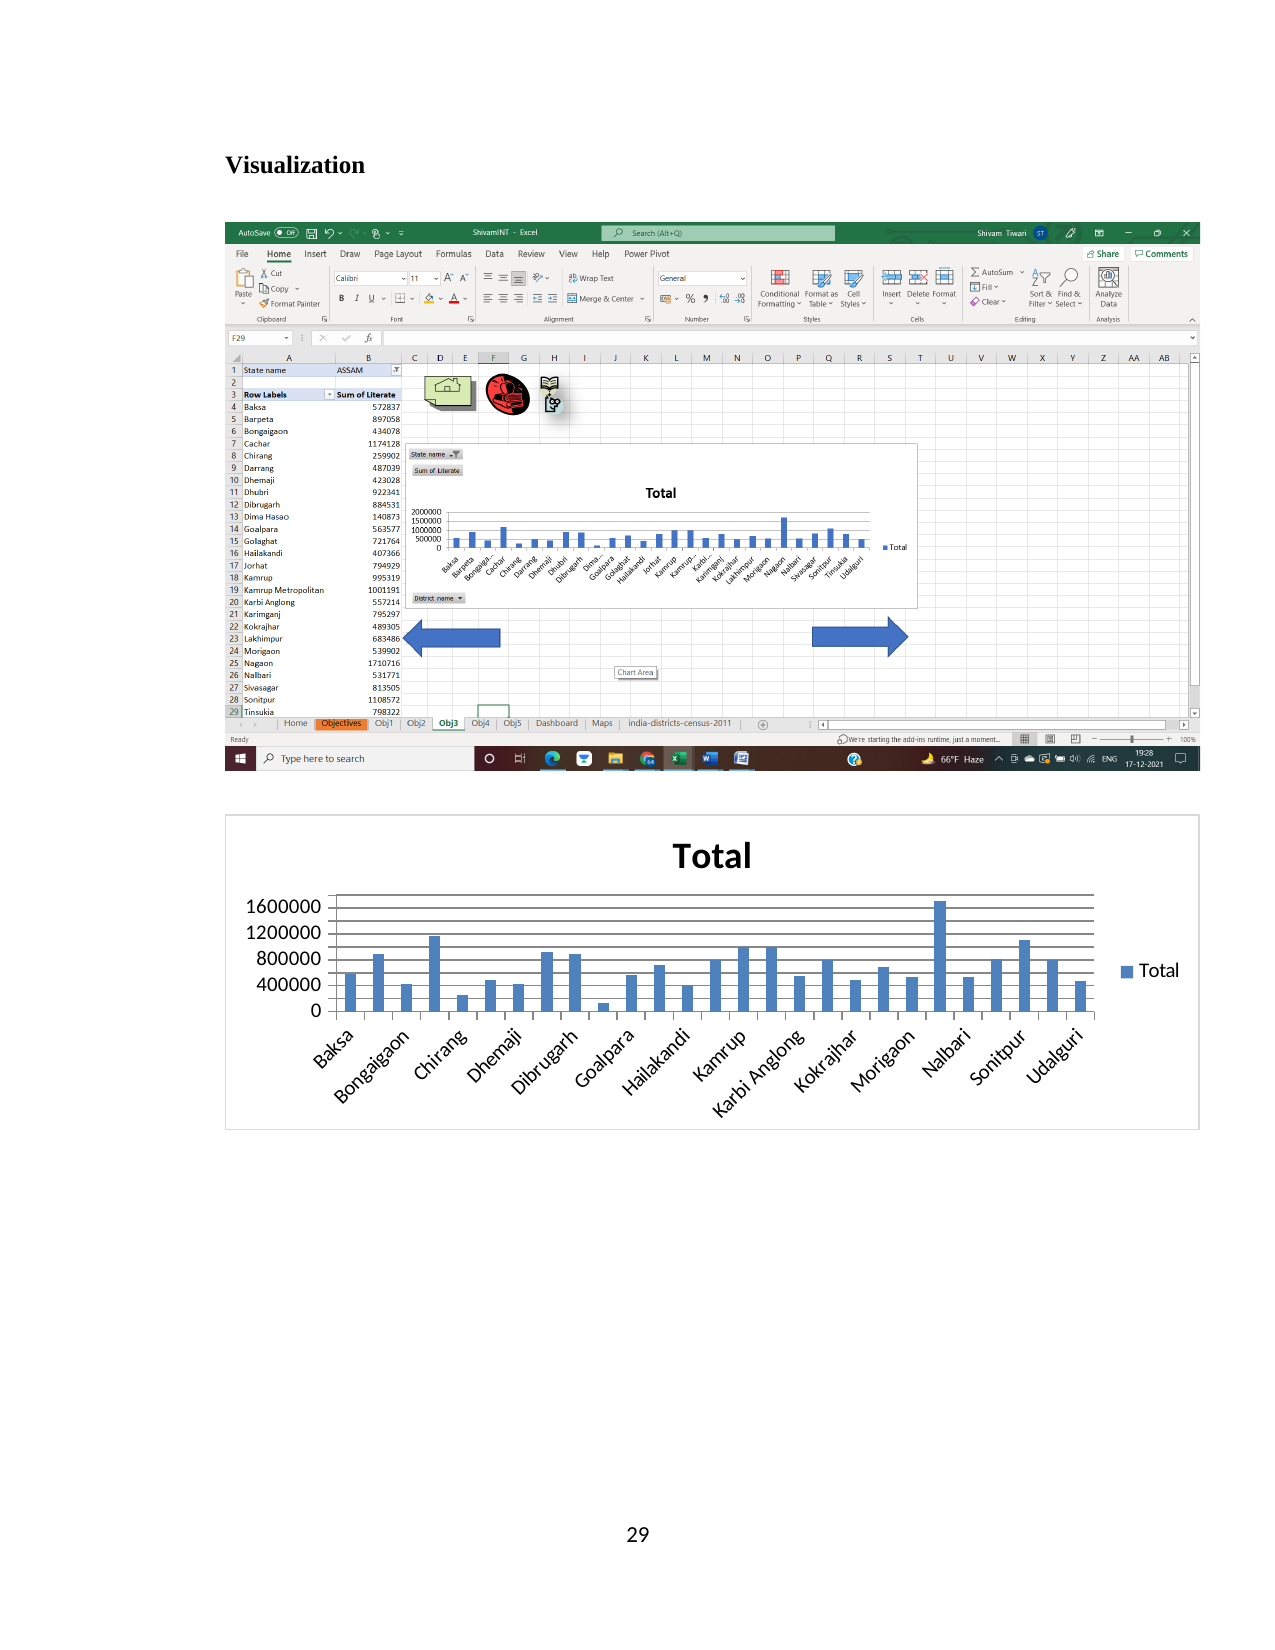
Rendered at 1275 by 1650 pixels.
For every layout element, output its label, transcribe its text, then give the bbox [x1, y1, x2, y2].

text Visualization [225, 150, 1125, 179]
picture [225, 222, 1200, 771]
